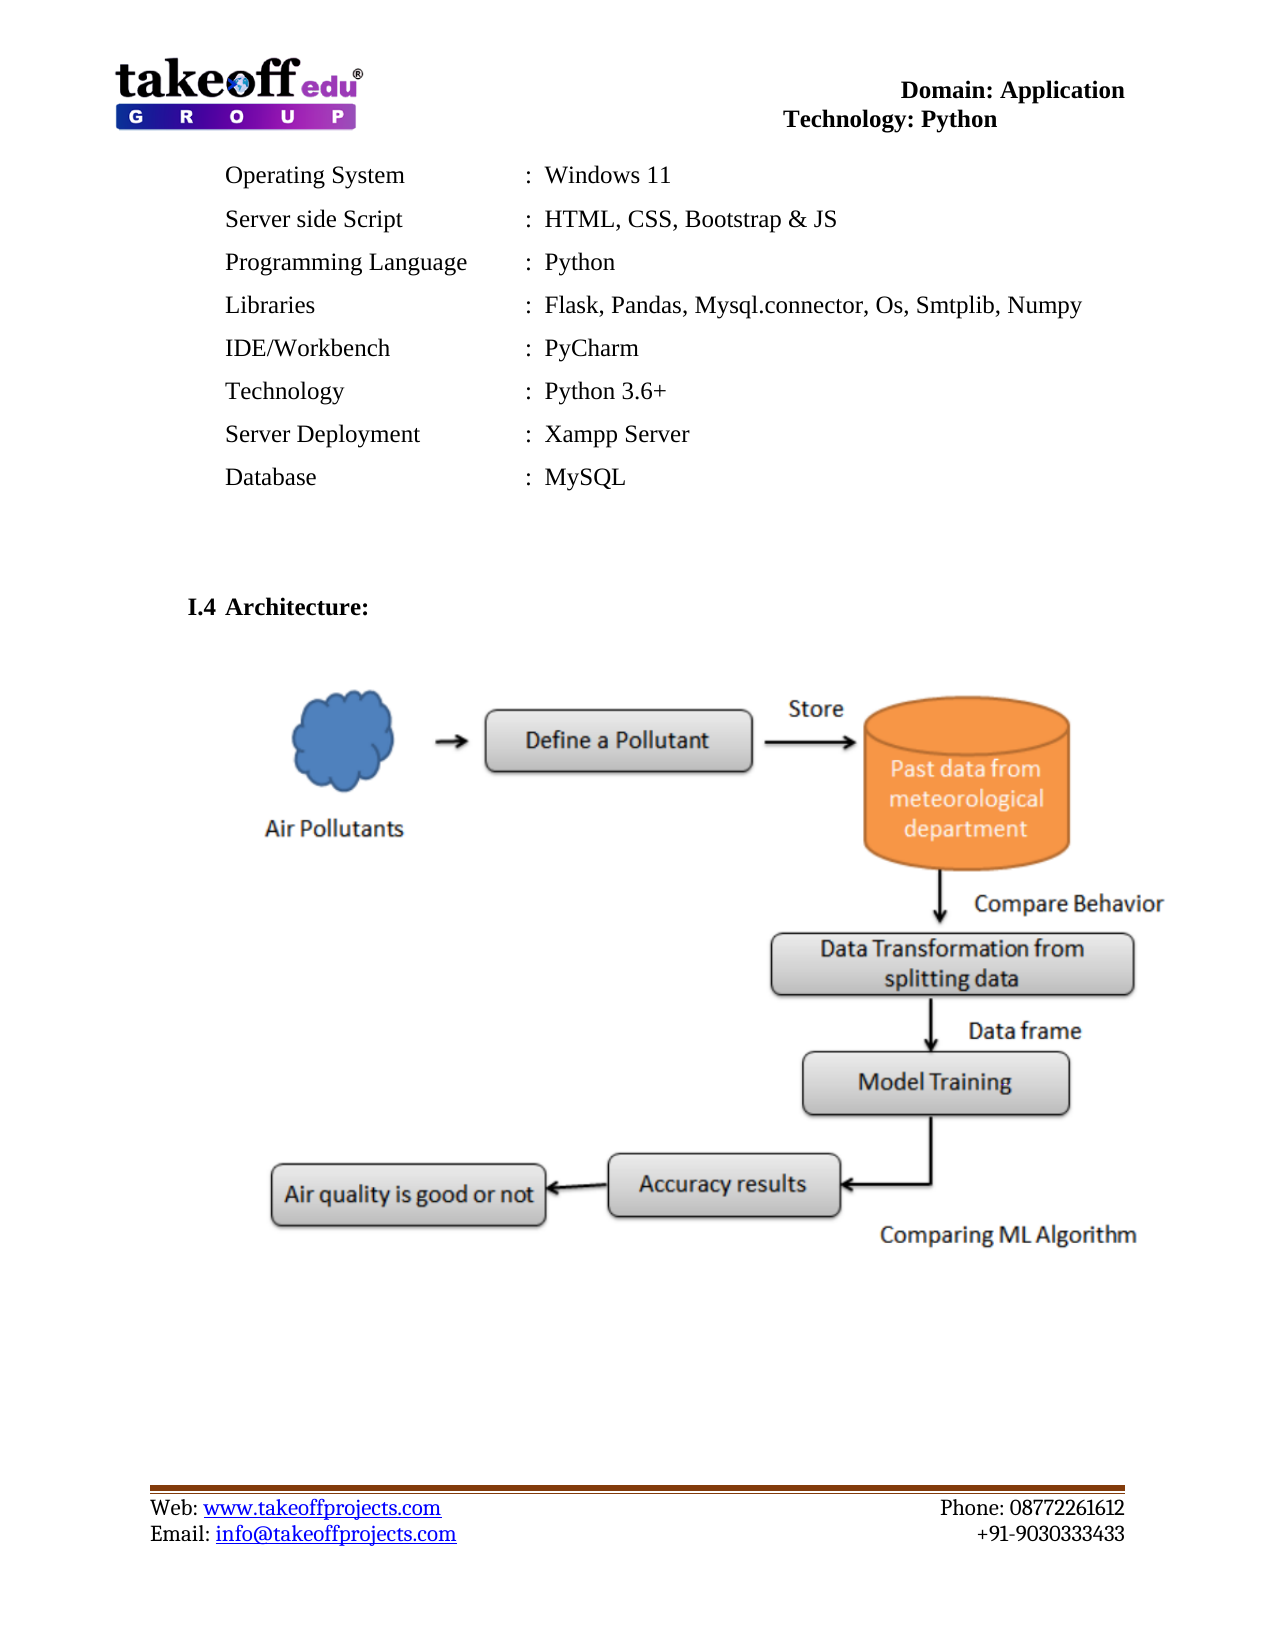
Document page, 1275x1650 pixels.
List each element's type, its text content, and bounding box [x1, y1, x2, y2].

text Libraries : Flask, Pandas, Mysql.connector, Os, Smtplib, Numpy [225, 290, 1125, 319]
text Technology : Python 3.6+ [225, 376, 1125, 405]
text Server side Script : HTML, CSS, Bootstrap & JS [225, 204, 1125, 232]
picture [225, 657, 1200, 1258]
text Operating System : Windows 11 [225, 161, 1125, 189]
text Programming Language : Python [225, 247, 1125, 276]
text IDE/Workbench : PyCharm [225, 333, 1125, 362]
picture [112, 53, 366, 140]
text Database : MySQL [225, 462, 1125, 491]
list Architecture: [187, 592, 1125, 621]
text Server Deployment : Xampp Server [225, 419, 1125, 448]
